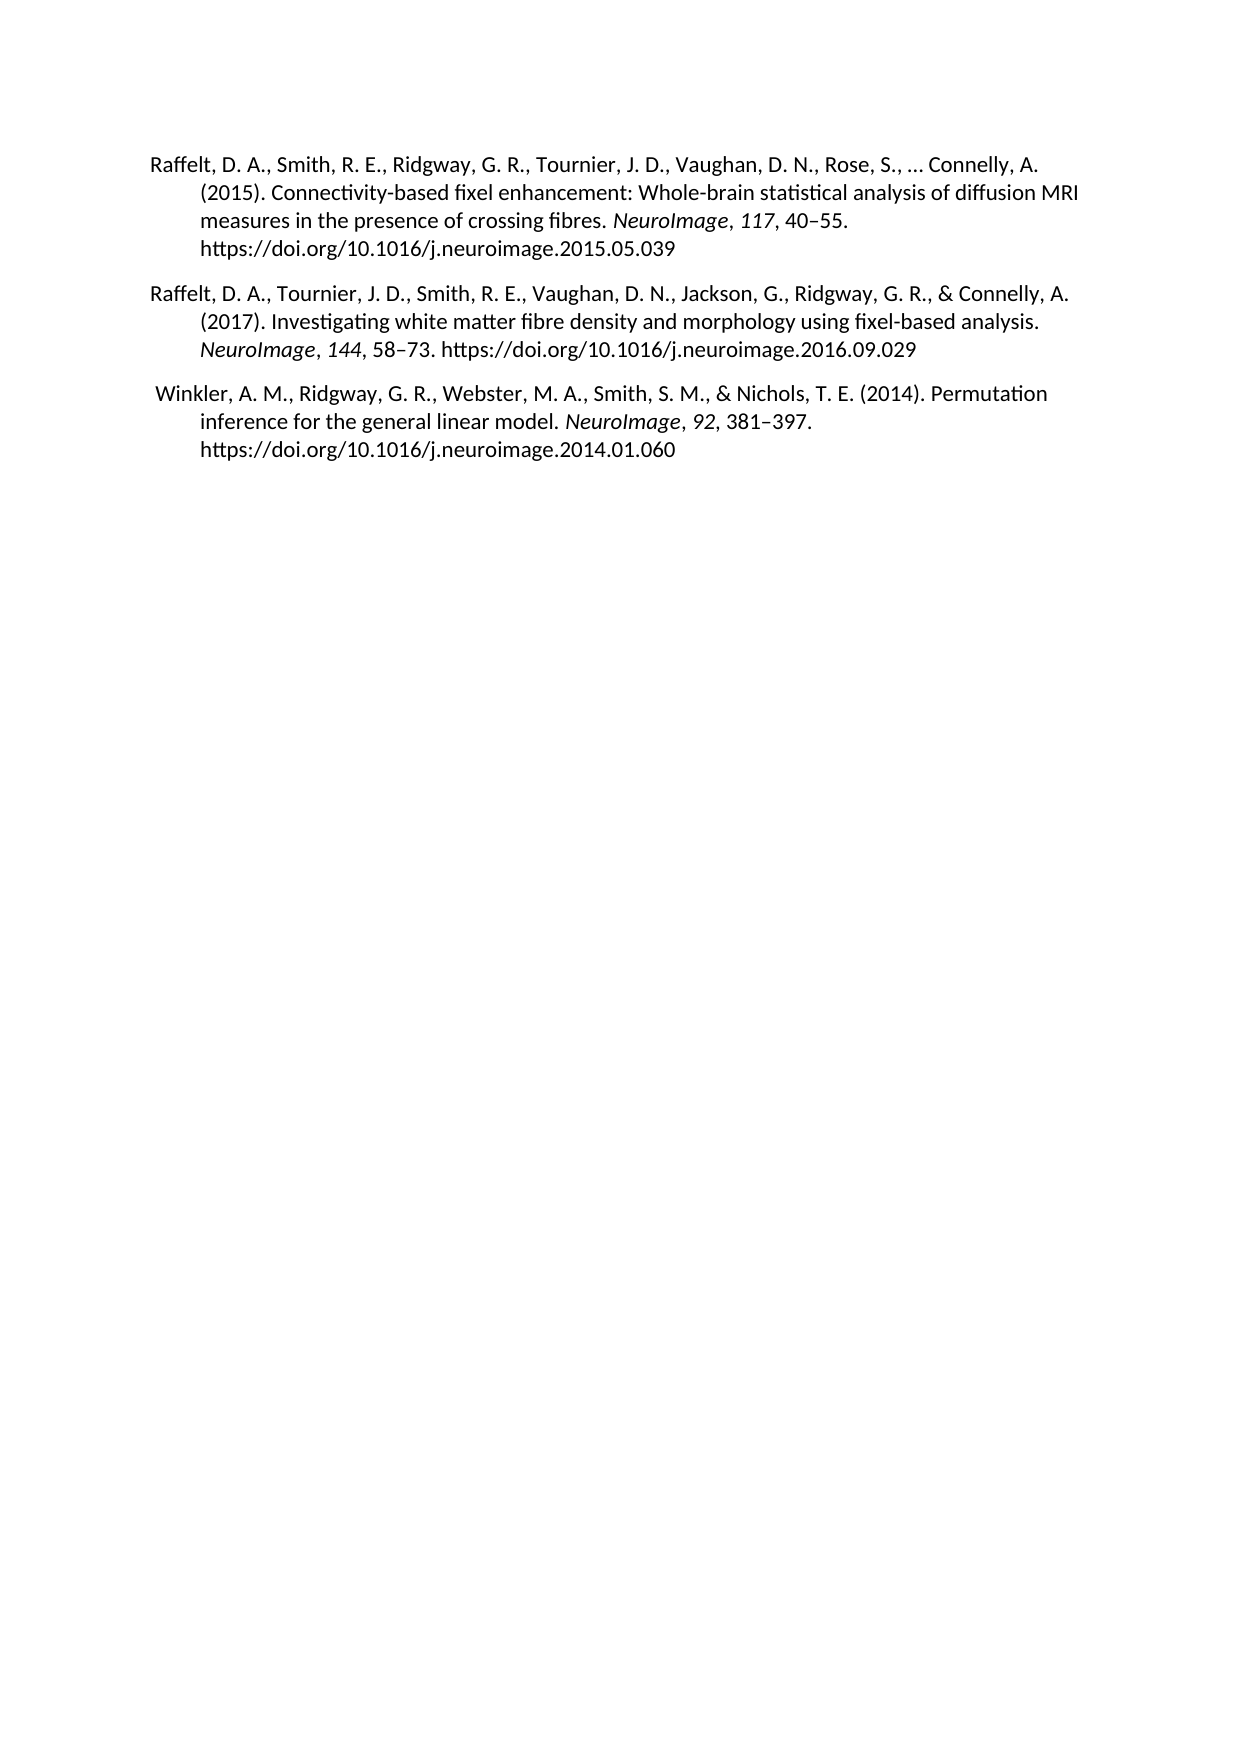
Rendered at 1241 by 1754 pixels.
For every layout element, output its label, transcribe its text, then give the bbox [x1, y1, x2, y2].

text Raffelt, D. A., Smith, R. E., Ridgway, G. R., Tournier, J. D., Vaughan, D. N., Rose, S., … Connelly, A. (2015). Connectivity-based fixel enhancement: Whole-brain statistical analysis of diffusion MRI measures in the presence of crossing fibres. NeuroImage, 117, 40–55. https://doi.org/10.1016/j.neuroimage.2015.05.039 [150, 150, 1090, 262]
text Winkler, A. M., Ridgway, G. R., Webster, M. A., Smith, S. M., & Nichols, T. E. (2014). Permutation inference for the general linear model. NeuroImage, 92, 381–397. https://doi.org/10.1016/j.neuroimage.2014.01.060 [150, 379, 1090, 463]
text Raffelt, D. A., Tournier, J. D., Smith, R. E., Vaughan, D. N., Jackson, G., Ridgway, G. R., & Connelly, A. (2017). Investigating white matter fibre density and morphology using fixel-based analysis. NeuroImage, 144, 58–73. https://doi.org/10.1016/j.neuroimage.2016.09.029 [150, 279, 1090, 363]
